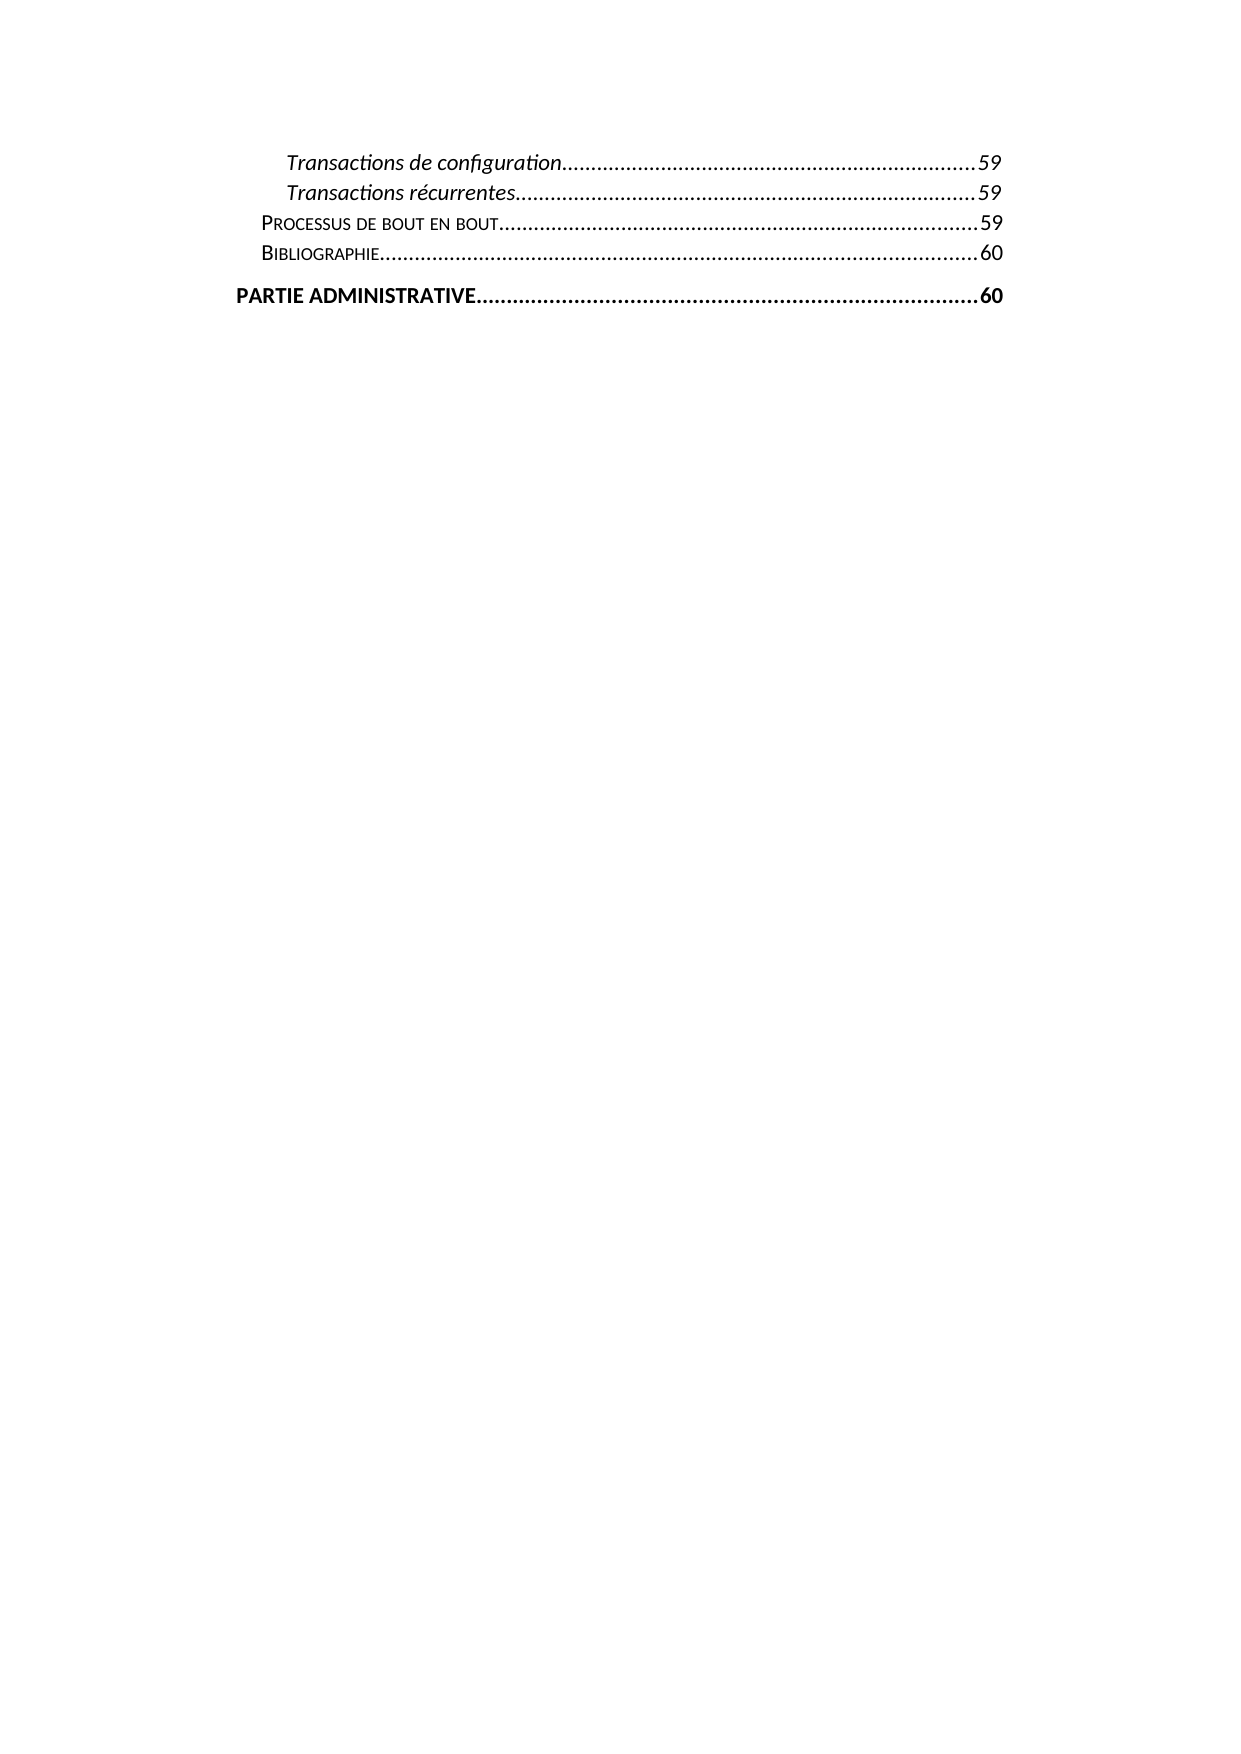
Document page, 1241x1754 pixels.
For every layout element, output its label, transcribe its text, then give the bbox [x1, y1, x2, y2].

text Bibliographie 60 [261, 238, 1004, 266]
text Processus de bout en bout 59 [261, 208, 1004, 236]
text Transactions de configuration 59 [286, 148, 1004, 176]
text Transactions récurrentes 59 [286, 178, 1004, 206]
text Partie administrative 60 [236, 281, 1004, 309]
